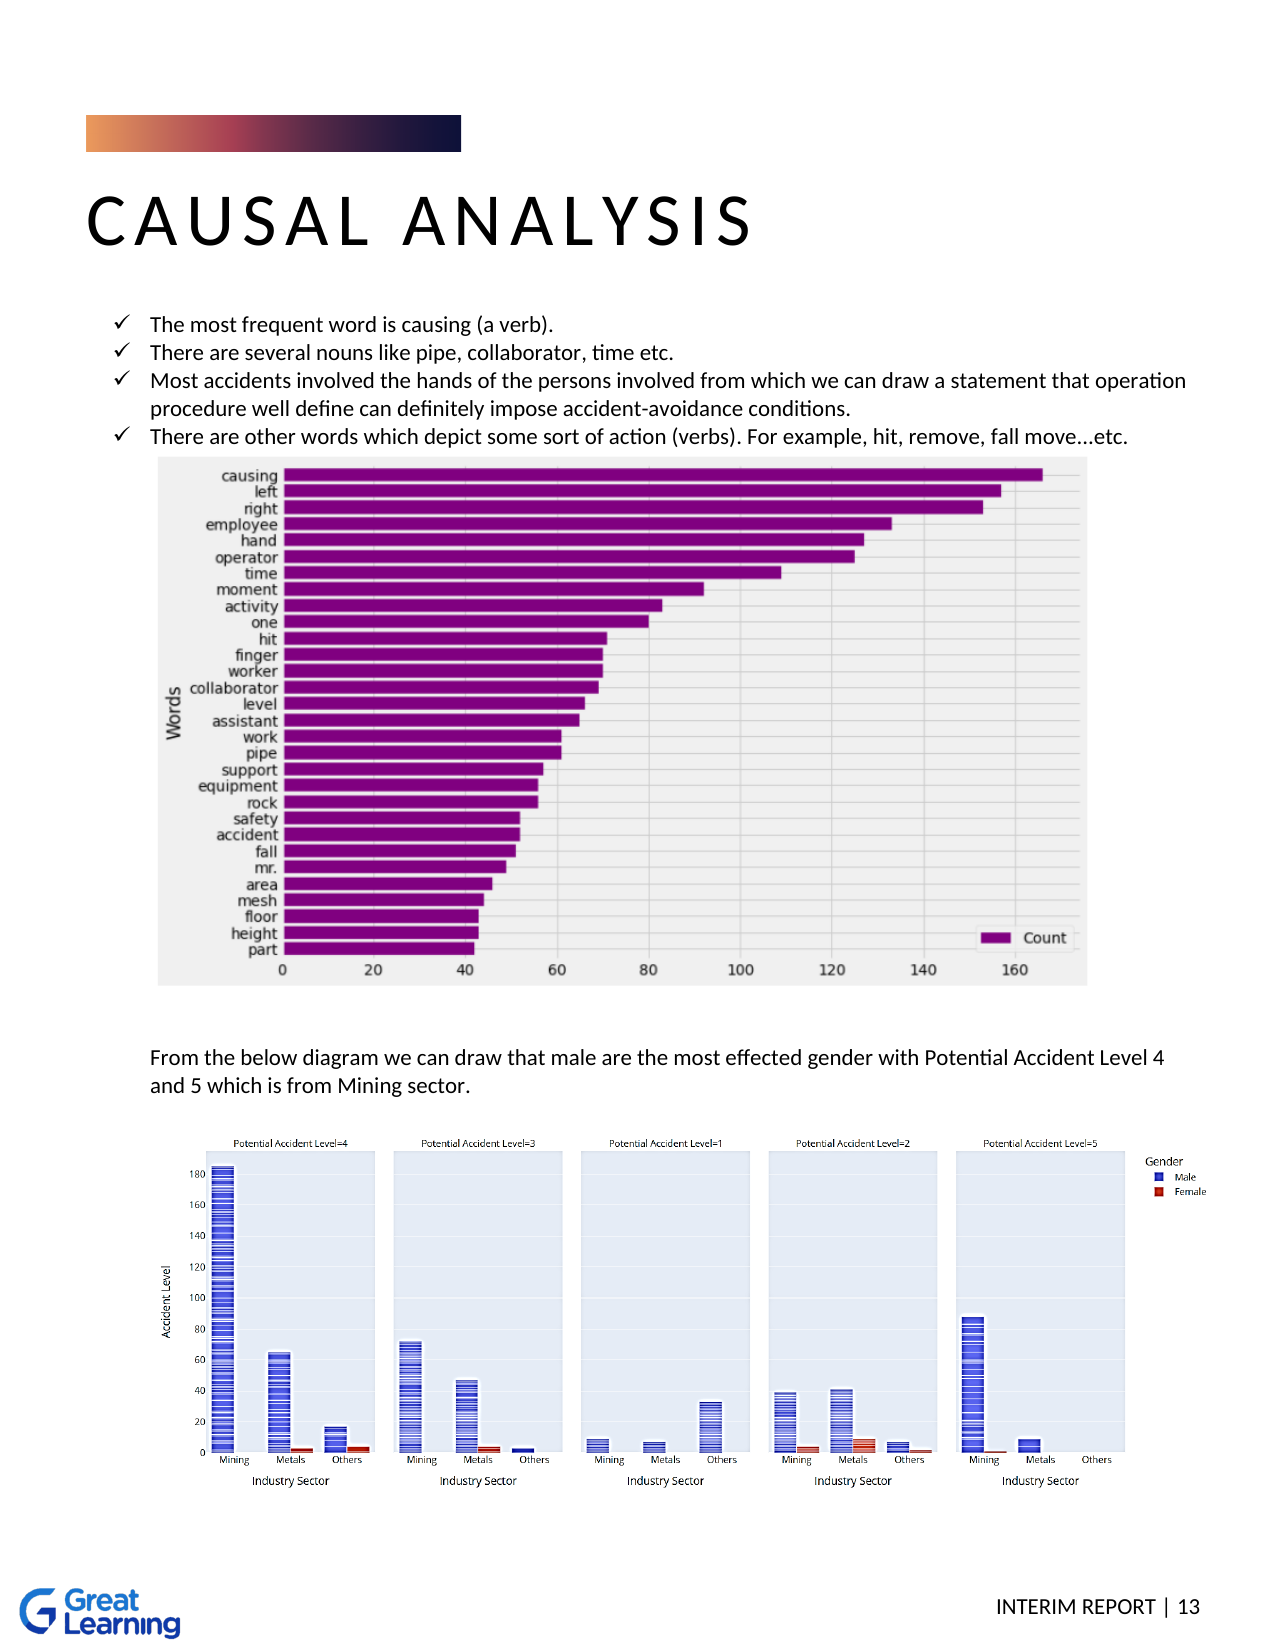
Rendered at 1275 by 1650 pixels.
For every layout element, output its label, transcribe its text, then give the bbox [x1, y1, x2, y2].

list There are other words which depict some sort of action (verbs). For example, hit, remove, fall move...etc. [112, 422, 1200, 450]
list Most accidents involved the hands of the persons involved from which we can draw a statement that operation procedure well define can definitely impose accident-avoidance conditions. [112, 366, 1200, 422]
list There are several nouns like pipe, collaborator, time etc. [112, 338, 1200, 366]
list The most frequent word is causing (a verb). [112, 310, 1200, 338]
picture [150, 450, 1093, 988]
picture [86, 115, 462, 152]
list From the below diagram we can draw that male are the most effected gender with Potential Accident Level 4 and 5 which is from Mining sector. [150, 1043, 1200, 1099]
table_cell causal analysis [75, 160, 1200, 310]
table_header [75, 115, 1200, 160]
picture [150, 1127, 1209, 1494]
picture [18, 1581, 183, 1643]
